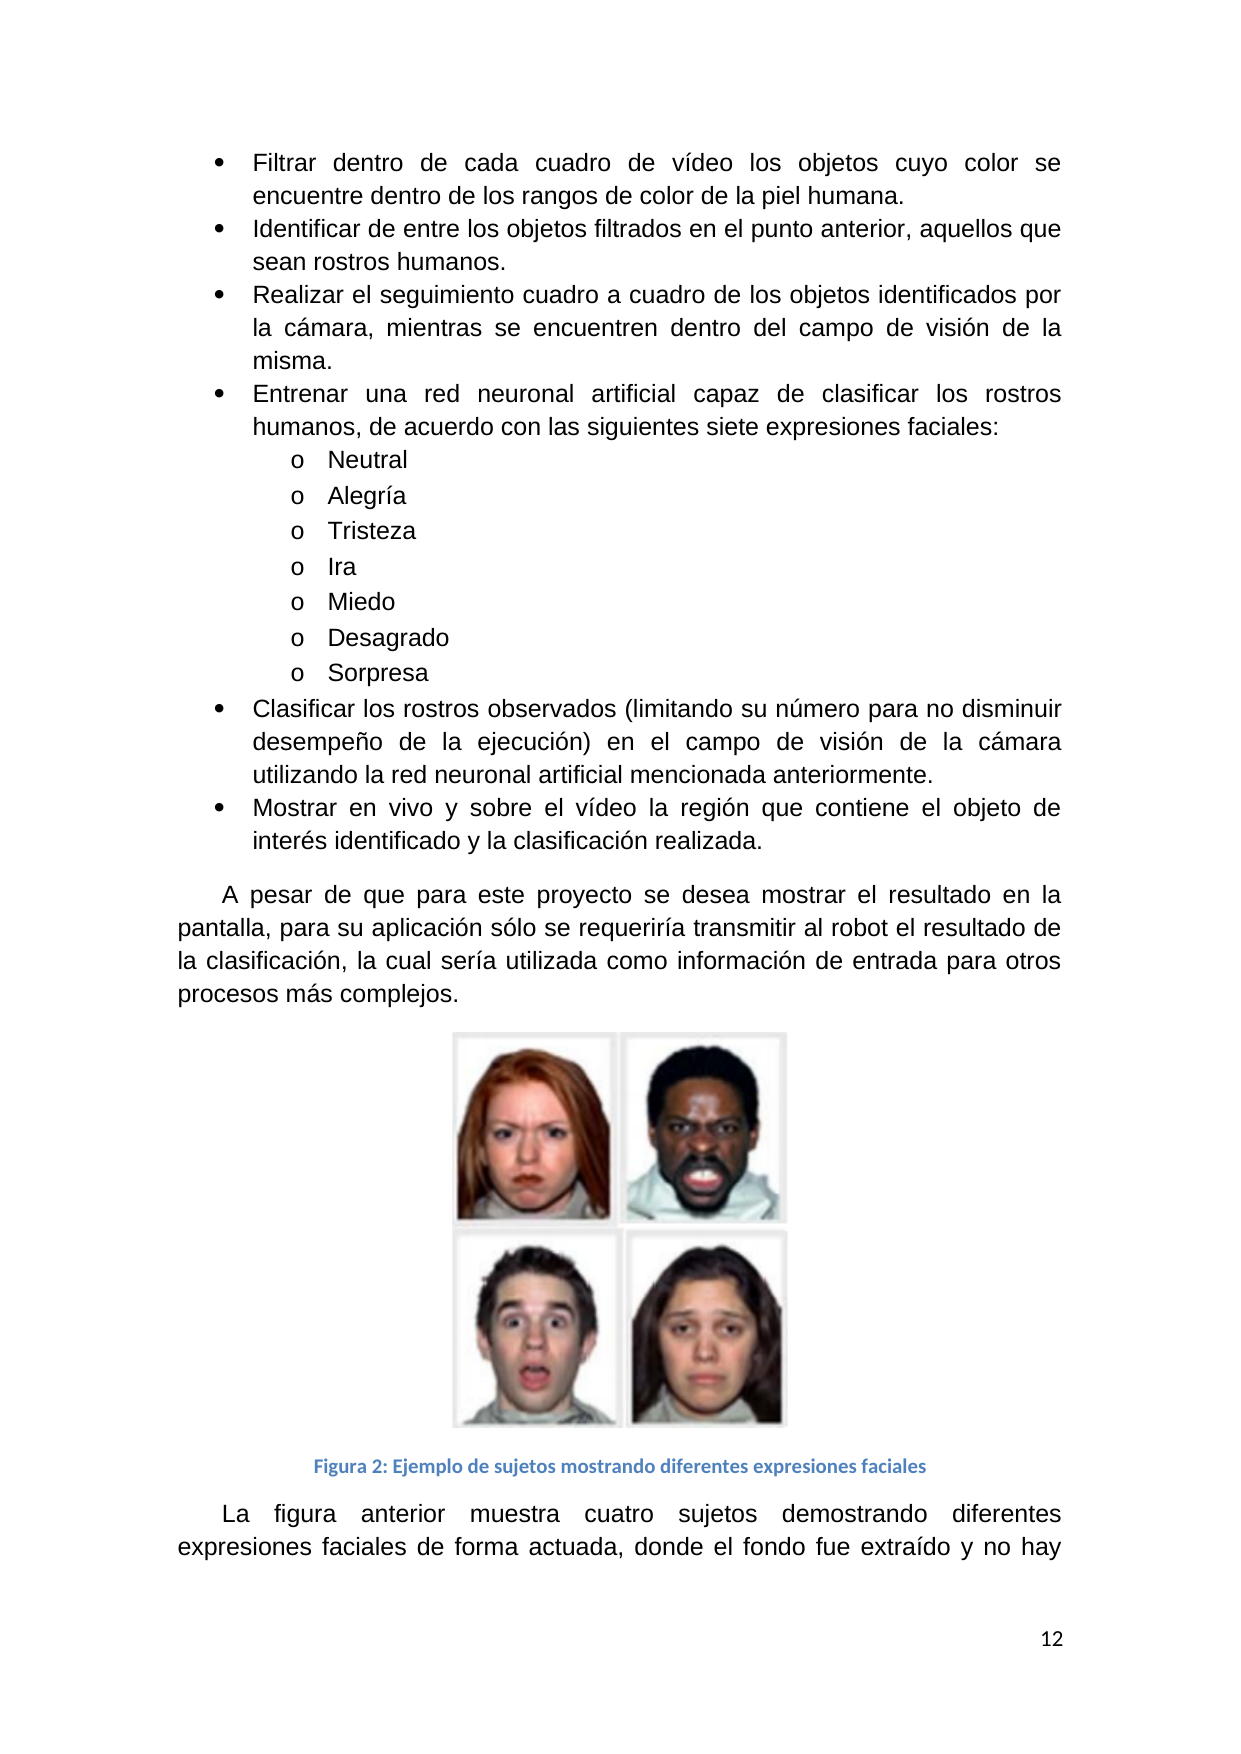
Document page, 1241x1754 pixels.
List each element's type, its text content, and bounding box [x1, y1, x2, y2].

text A pesar de que para este proyecto se desea mostrar el resultado en la pantalla, para su aplicación sólo se requeriría transmitir al robot el resultado de la clasificación, la cual sería utilizada como información de entrada para otros procesos más complejos. [177, 880, 1063, 1008]
list Identificar de entre los objetos filtrados en el punto anterior, aquellos que sean rostros humanos. [215, 214, 1063, 276]
list Entrenar una red neuronal artificial capaz de clasificar los rostros humanos, de acuerdo con las siguientes siete expresiones faciales: [215, 379, 1063, 441]
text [177, 1499, 1063, 1561]
list Desagrado [290, 623, 1063, 654]
list Tristeza [290, 516, 1063, 547]
list Clasificar los rostros observados (limitando su número para no disminuir desempeño de la ejecución) en el campo de visión de la cámara utilizando la red neuronal artificial mencionada anteriormente. [215, 694, 1063, 789]
list Mostrar en vivo y sobre el vídeo la región que contiene el objeto de interés identificado y la clasificación realizada. [215, 793, 1063, 855]
list Neutral [290, 445, 1063, 476]
list Alegría [290, 481, 1063, 512]
list Realizar el seguimiento cuadro a cuadro de los objetos identificados por la cámara, mientras se encuentren dentro del campo de visión de la misma. [215, 280, 1063, 375]
picture [452, 1032, 788, 1428]
list Filtrar dentro de cada cuadro de vídeo los objetos cuyo color se encuentre dentro de los rangos de color de la piel humana. [215, 148, 1063, 209]
list Miedo [290, 587, 1063, 618]
list Sorpresa [290, 658, 1063, 689]
list Ira [290, 552, 1063, 583]
text Figura 2: Ejemplo de sujetos mostrando diferentes expresiones faciales [177, 1453, 1063, 1478]
